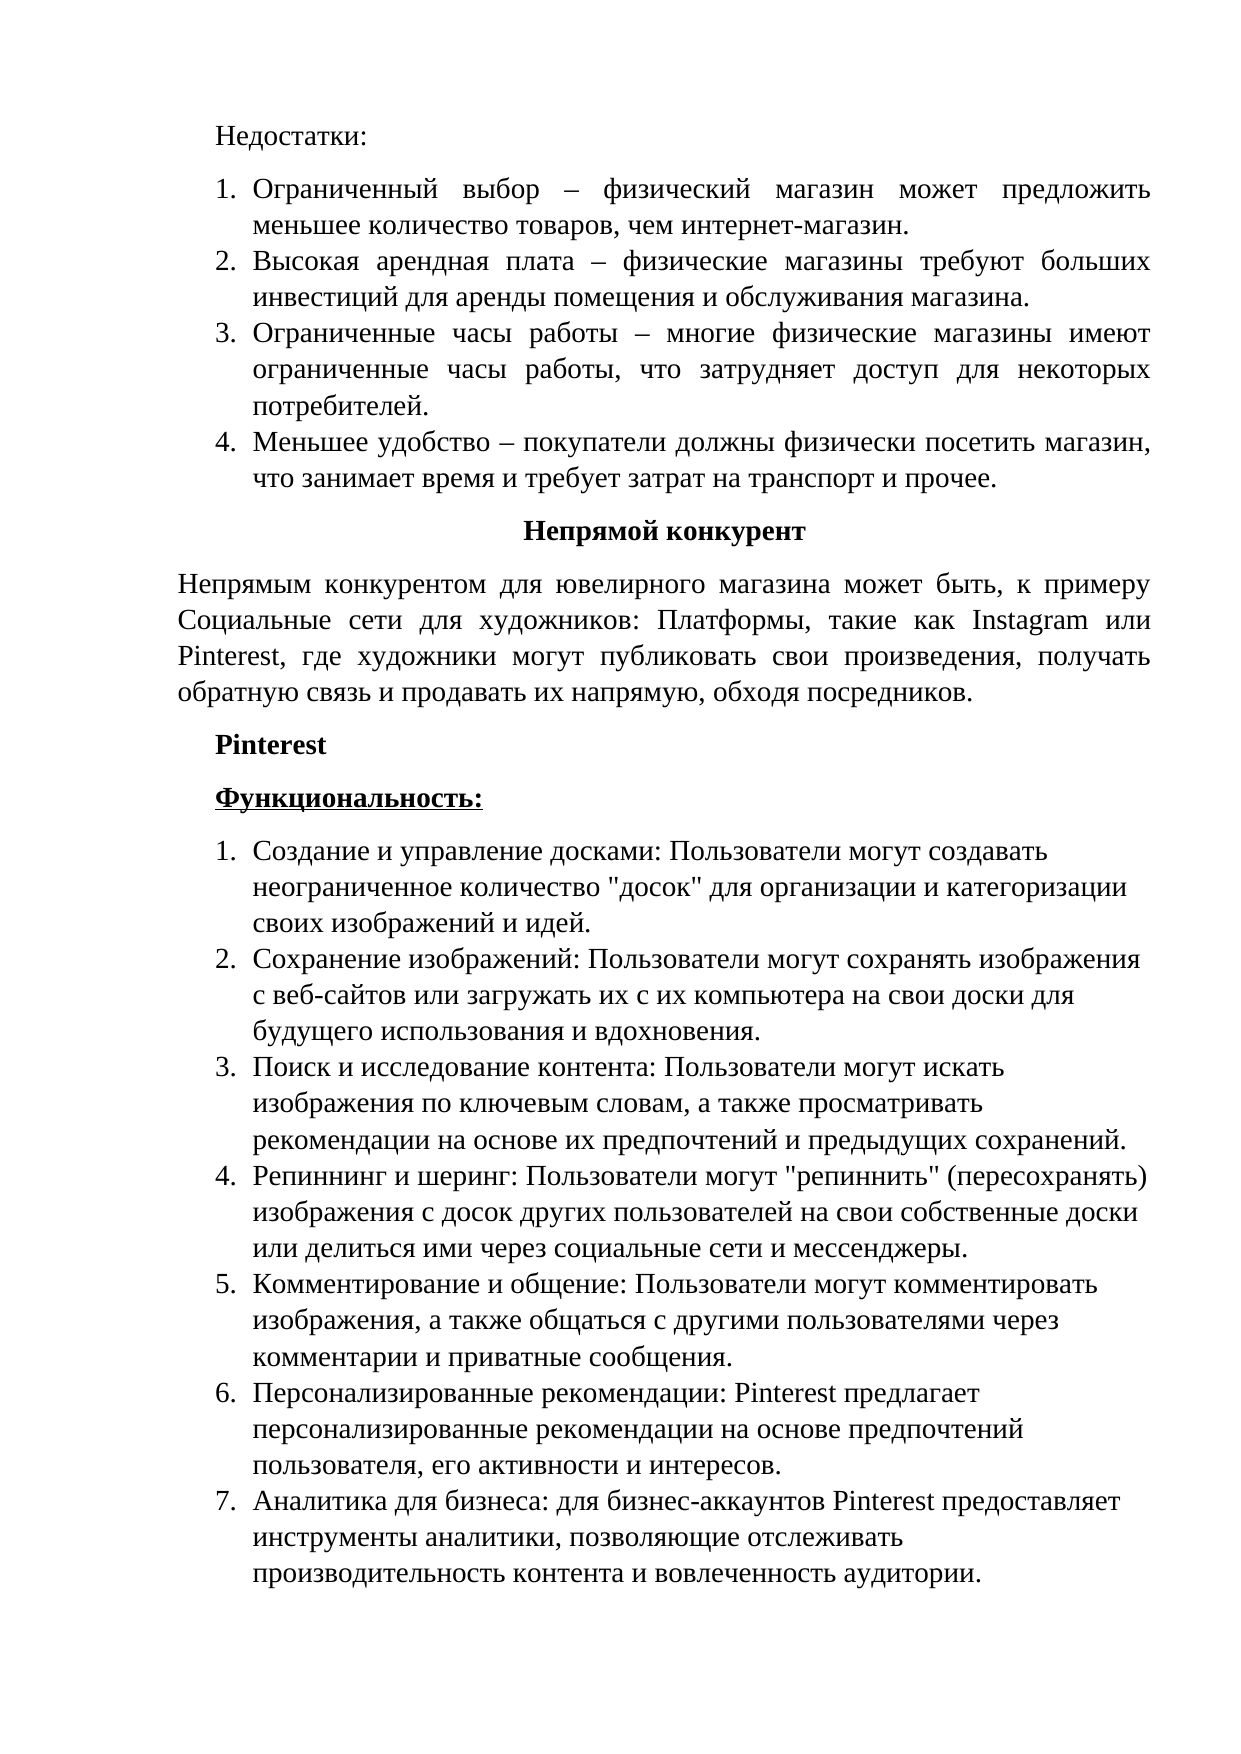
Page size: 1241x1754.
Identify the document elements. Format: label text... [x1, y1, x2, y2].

list Репиннинг и шеринг: Пользователи могут "репиннить" (пересохранять) изображения с досок других пользователей на свои собственные доски или делиться ими через социальные сети и мессенджеры. [215, 1158, 1152, 1264]
text Недостатки: [215, 118, 1152, 152]
text Непрямой конкурент [177, 513, 1152, 546]
list Аналитика для бизнеса: для бизнес-аккаунтов Pinterest предоставляет инструменты аналитики, позволяющие отслеживать производительность контента и вовлеченность аудитории. [215, 1483, 1152, 1589]
list Ограниченные часы работы – многие физические магазины имеют ограниченные часы работы, что затрудняет доступ для некоторых потребителей. [215, 316, 1152, 421]
list Создание и управление досками: Пользователи могут создавать неограниченное количество "досок" для организации и категоризации своих изображений и идей. [215, 833, 1152, 938]
list Ограниченный выбор – физический магазин может предложить меньшее количество товаров, чем интернет-магазин. [215, 171, 1152, 241]
list Меньшее удобство – покупатели должны физически посетить магазин, что занимает время и требует затрат на транспорт и прочее. [215, 424, 1152, 494]
text Pinterest [215, 727, 1152, 761]
list Сохранение изображений: Пользователи могут сохранять изображения с веб-сайтов или загружать их с их компьютера на свои доски для будущего использования и вдохновения. [215, 941, 1152, 1047]
list Персонализированные рекомендации: Pinterest предлагает персонализированные рекомендации на основе предпочтений пользователя, его активности и интересов. [215, 1375, 1152, 1481]
list Комментирование и общение: Пользователи могут комментировать изображения, а также общаться с другими пользователями через комментарии и приватные сообщения. [215, 1266, 1152, 1372]
list Поиск и исследование контента: Пользователи могут искать изображения по ключевым словам, а также просматривать рекомендации на основе их предпочтений и предыдущих сохранений. [215, 1049, 1152, 1155]
text Функциональность: [215, 780, 1152, 813]
list Высокая арендная плата – физические магазины требуют больших инвестиций для аренды помещения и обслуживания магазина. [215, 243, 1152, 313]
text Непрямым конкурентом для ювелирного магазина может быть, к примеру Социальные сети для художников: Платформы, такие как Instagram или Pinterest, где художники могут публиковать свои произведения, получать обратную связь и продавать их напрямую, обходя посредников. [177, 566, 1152, 708]
